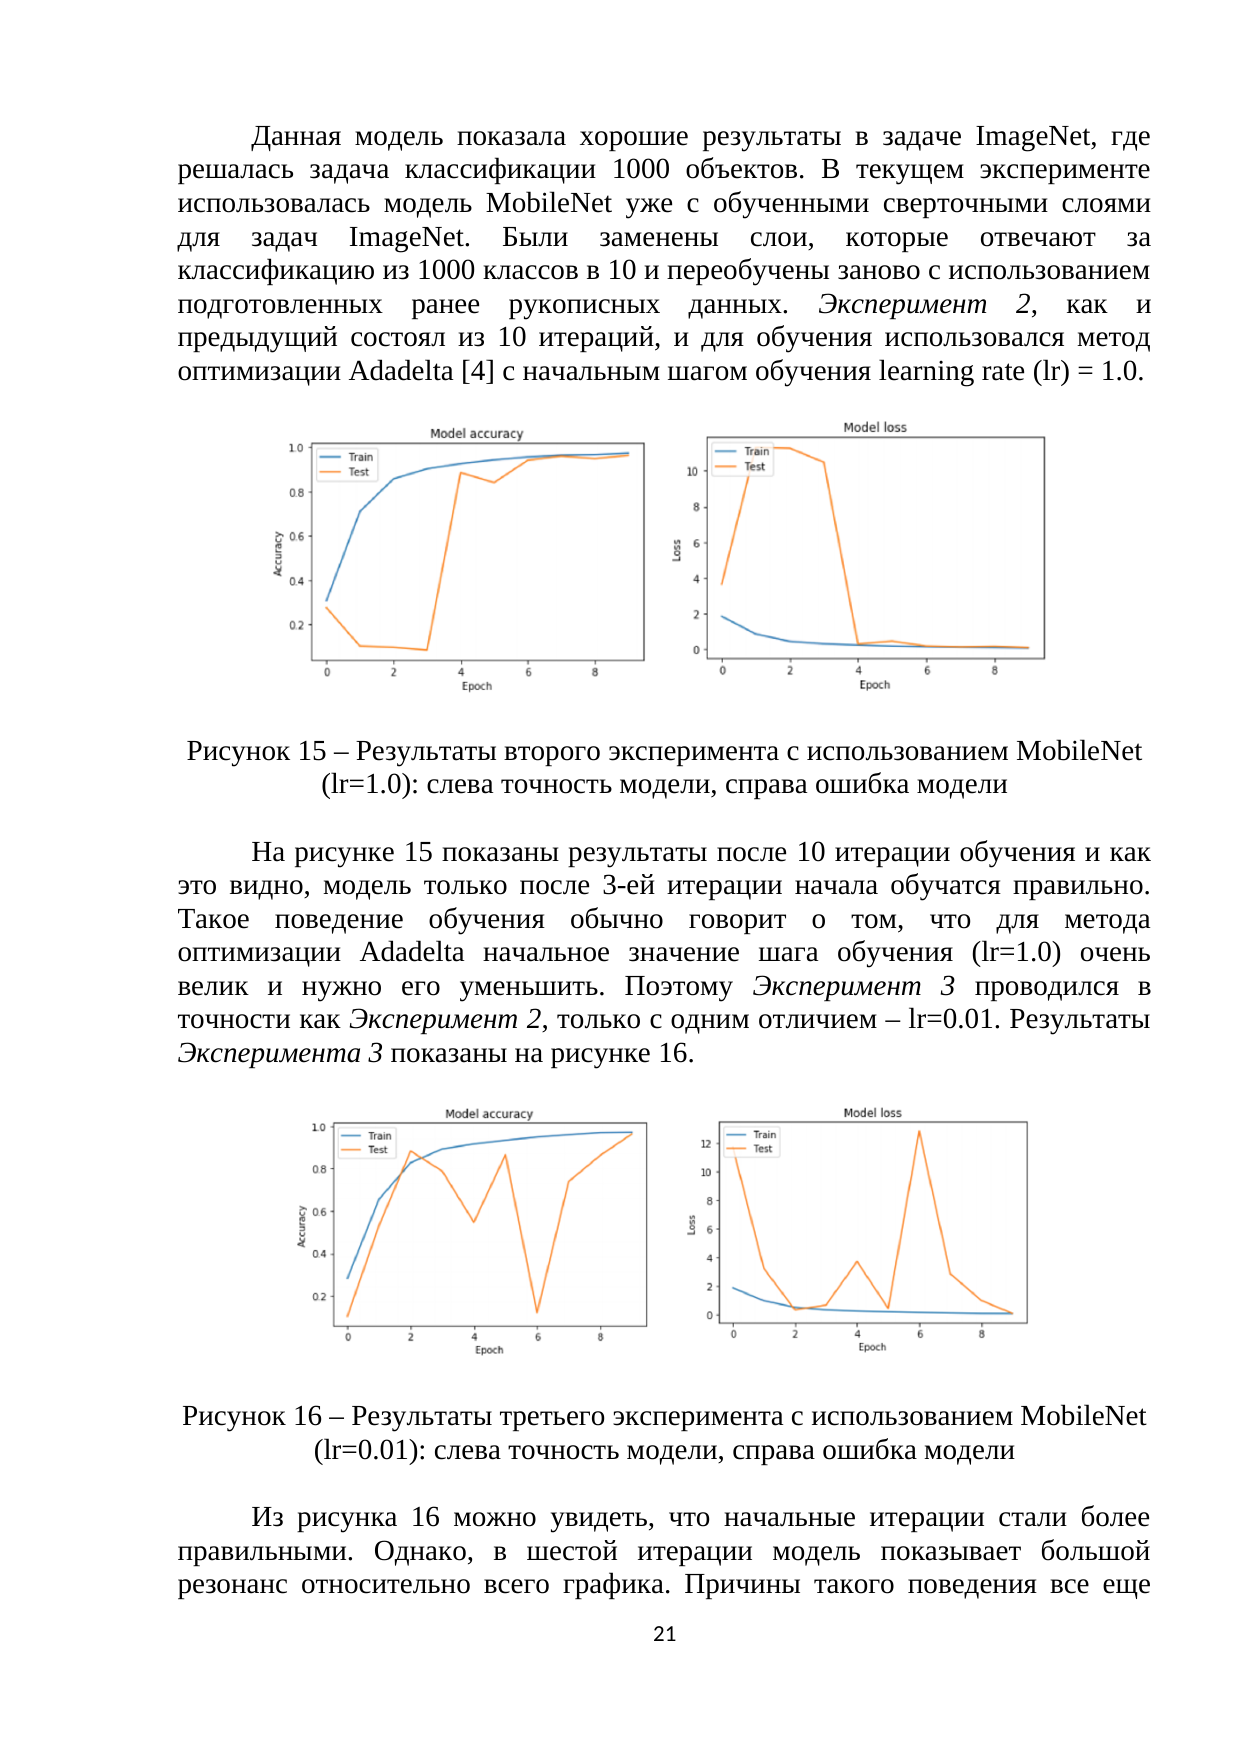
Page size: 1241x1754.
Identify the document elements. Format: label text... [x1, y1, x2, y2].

text Рисунок 15 – Результаты второго эксперимента с использованием MobileNet (lr=1.0): слева точность модели, справа ошибка модели [177, 733, 1152, 800]
picture [258, 420, 1071, 700]
picture [283, 1102, 1046, 1365]
text Данная модель показала хорошие результаты в задаче ImageNet, где решалась задача классификации 1000 объектов. В текущем эксперименте использовалась модель MobileNet уже с обученными сверточными слоями для задач ImageNet. Были заменены слои, которые отвечают за классификацию из 1000 классов в 10 и переобучены заново с использованием подготовленных ранее рукописных данных. Эксперимент 2, как и предыдущий состоял из 10 итераций, и для обучения использовался метод оптимизации Adadelta [4] с начальным шагом обучения learning rate (lr) = 1.0. [177, 118, 1152, 386]
text Рисунок 16 – Результаты третьего эксперимента с использованием MobileNet (lr=0.01): слева точность модели, справа ошибка модели [177, 1398, 1152, 1466]
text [177, 1499, 1152, 1600]
text На рисунке 15 показаны результаты после 10 итерации обучения и как это видно, модель только после 3-ей итерации начала обучатся правильно. Такое поведение обучения обычно говорит о том, что для метода оптимизации Adadelta начальное значение шага обучения (lr=1.0) очень велик и нужно его уменьшить. Поэтому Эксперимент 3 проводился в точности как Эксперимент 2, только с одним отличием – lr=0.01. Результаты Эксперимента 3 показаны на рисунке 16. [177, 834, 1152, 1068]
